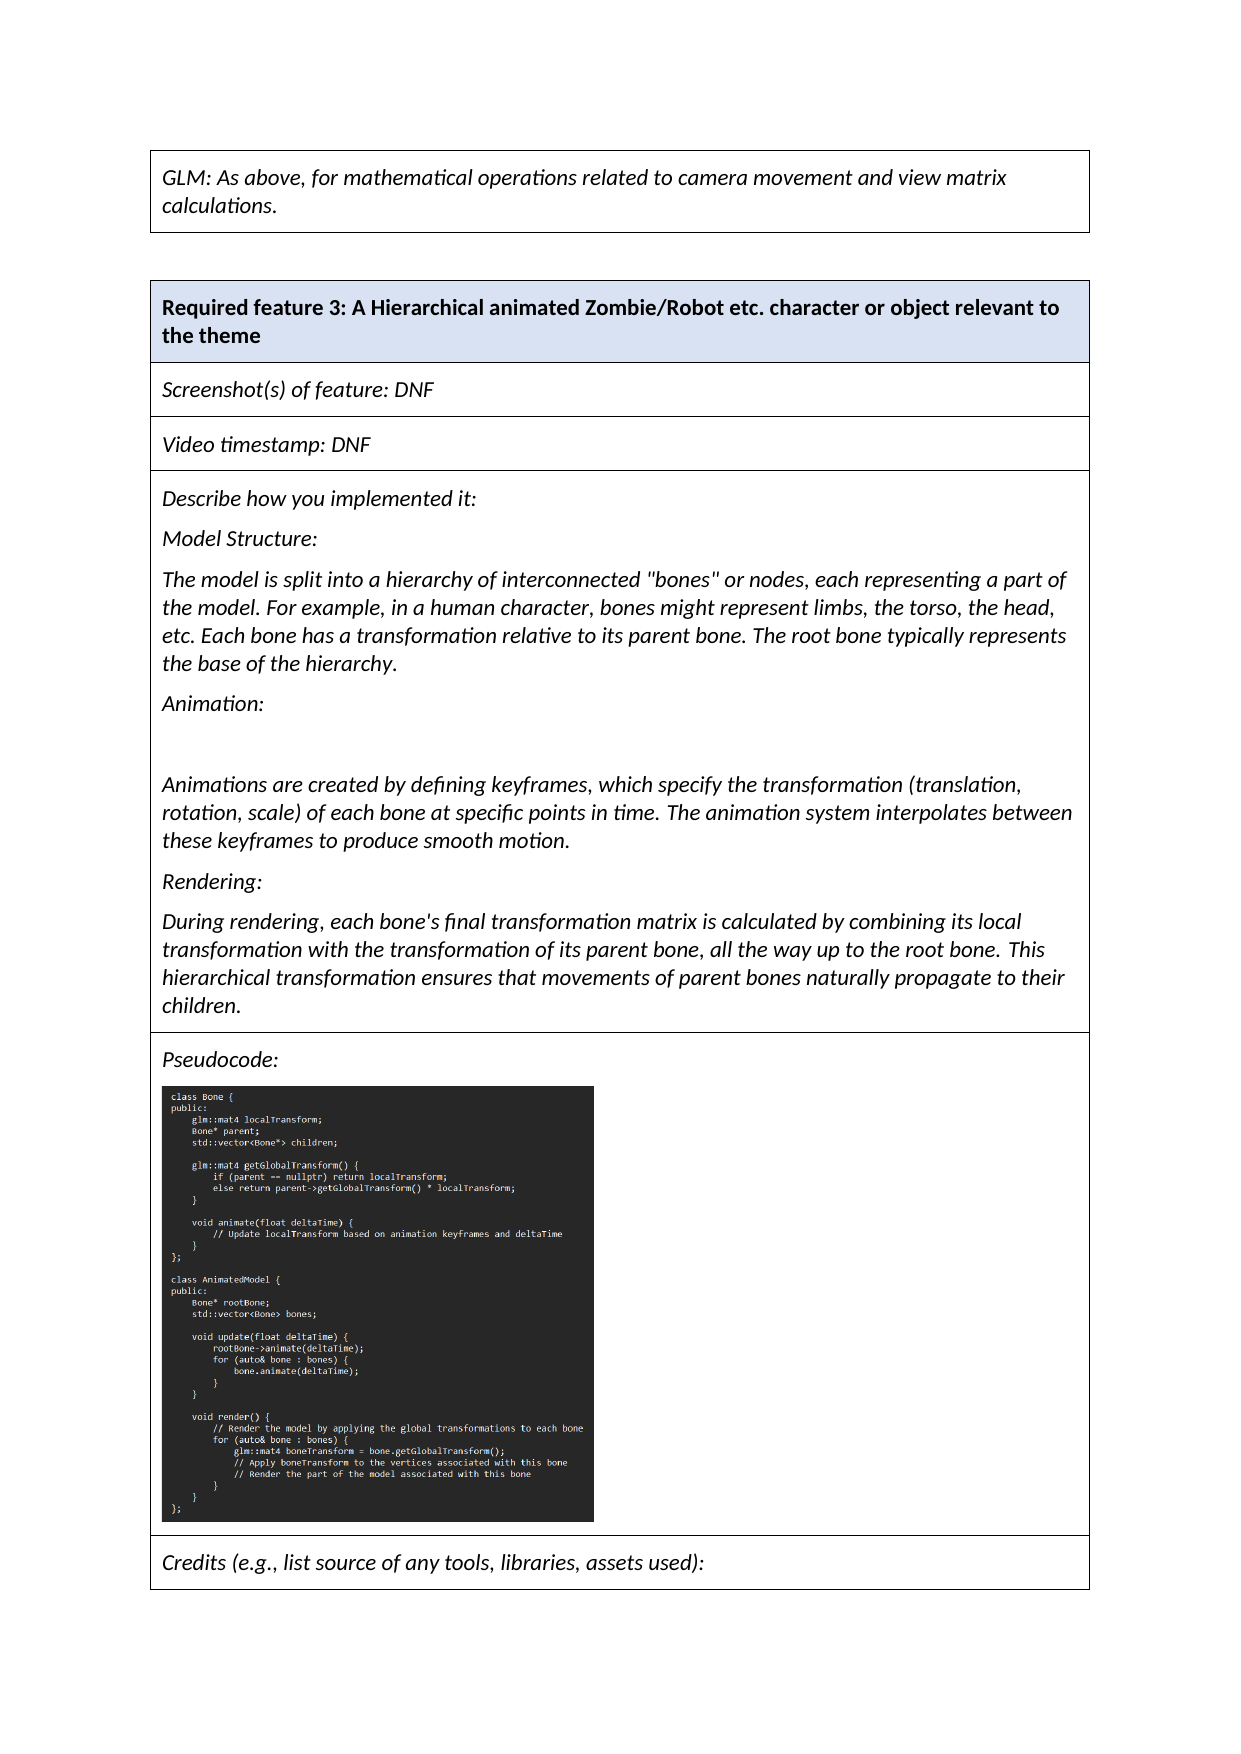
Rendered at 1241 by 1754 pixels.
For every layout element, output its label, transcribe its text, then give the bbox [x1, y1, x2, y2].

table_cell Screenshot(s) of feature: DNF [151, 363, 1089, 416]
table_cell Pseudocode: [151, 1033, 1089, 1534]
table_cell Describe how you implemented it: Model Structure: The model is split into a hierarchy of interconnected "bones" or nodes, each representing a part of the model. For example, in a human character, bones might represent limbs, the torso, the head, etc. Each bone has a transformation relative to its parent bone. The root bone typically represents the base of the hierarchy. Animation: Animations are created by defining keyframes, which specify the transformation (translation, rotation, scale) of each bone at specific points in time. The animation system interpolates between these keyframes to produce smooth motion. Rendering: During rendering, each bone's final transformation matrix is calculated by combining its local transformation with the transformation of its parent bone, all the way up to the root bone. This hierarchical transformation ensures that movements of parent bones naturally propagate to their children. [151, 471, 1089, 1032]
picture [161, 1086, 594, 1522]
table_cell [151, 151, 1089, 232]
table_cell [151, 1536, 1089, 1589]
table_header Required feature 3: A Hierarchical animated Zombie/Robot etc. character or object relevant to the theme [151, 281, 1089, 362]
table_cell Video timestamp: DNF [151, 417, 1089, 470]
